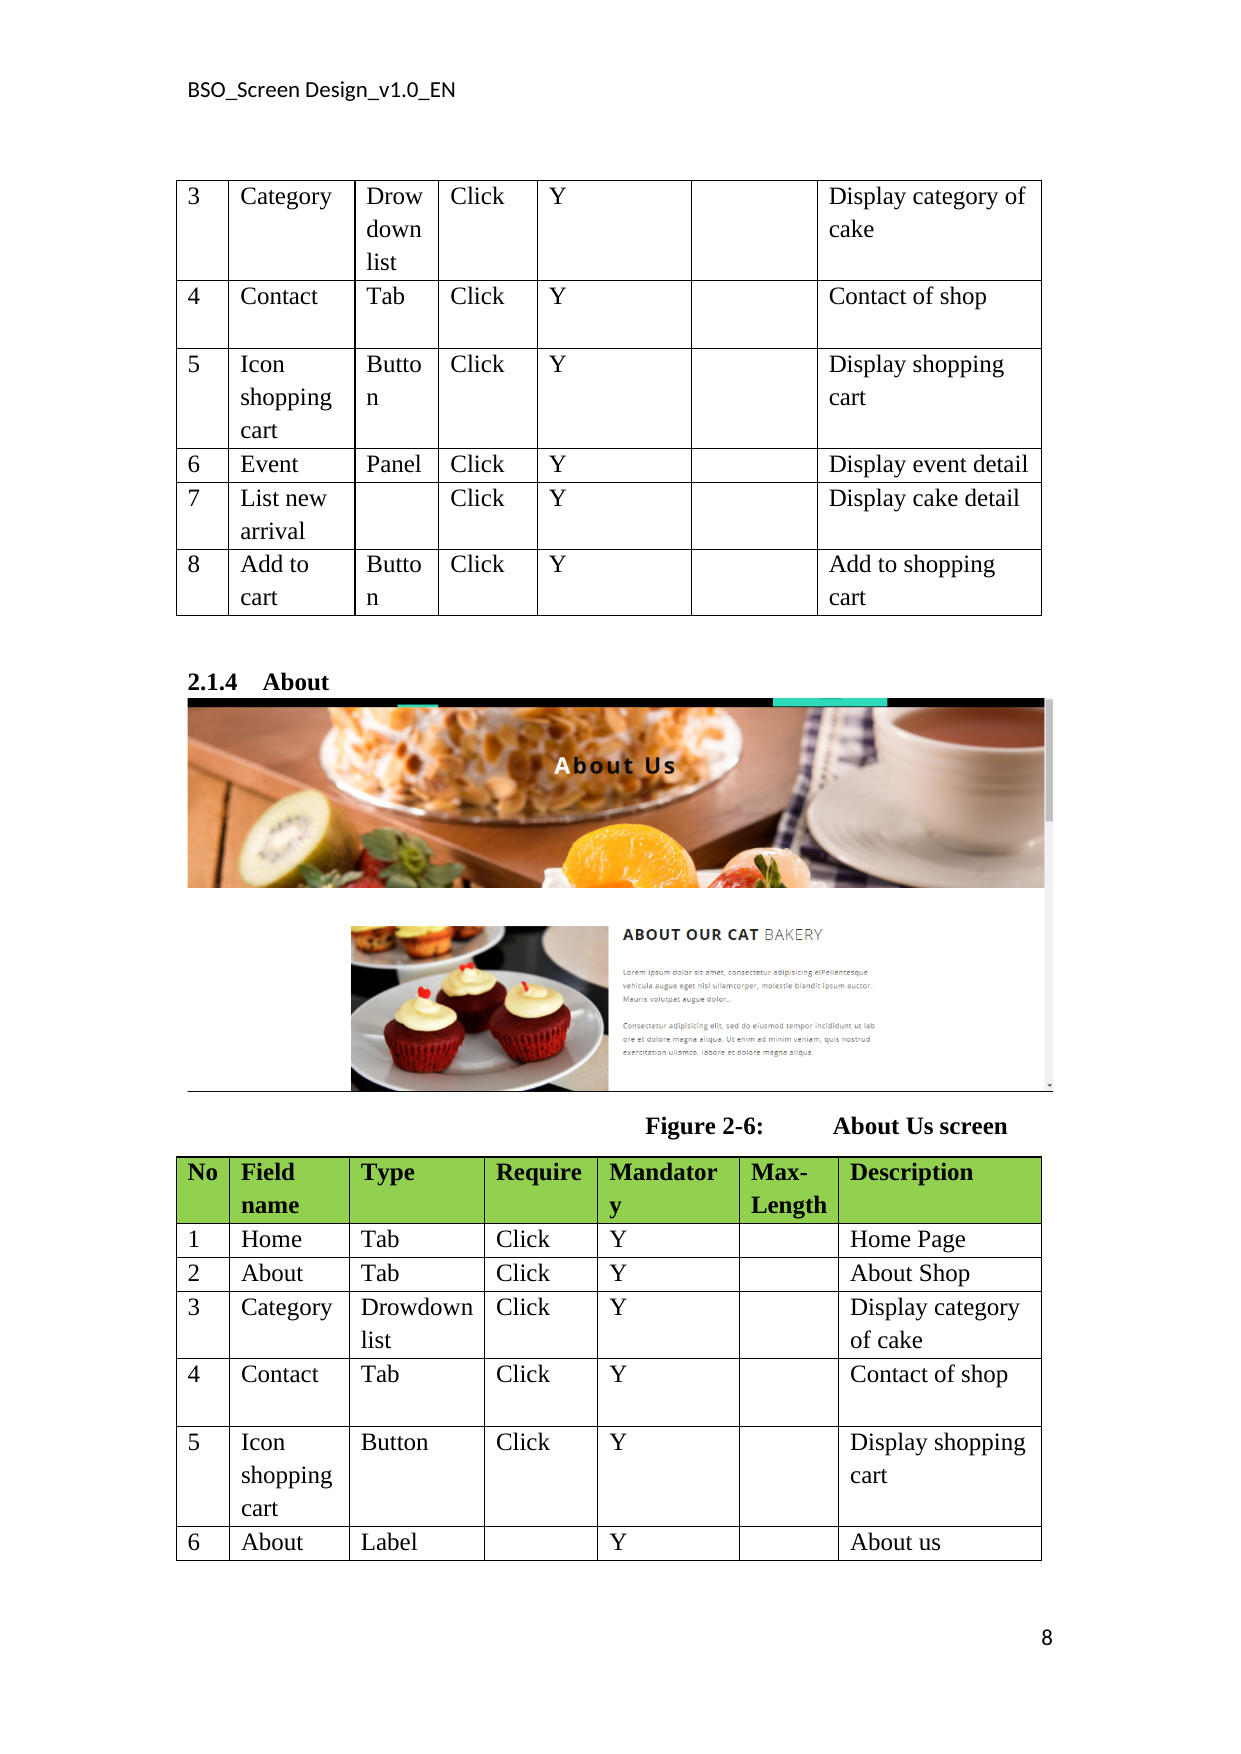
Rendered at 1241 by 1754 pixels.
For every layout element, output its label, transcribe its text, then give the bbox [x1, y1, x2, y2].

table_cell 4 [177, 281, 228, 348]
table_cell 8 [177, 550, 228, 615]
table_cell Drowdownlist [356, 181, 438, 280]
table_cell Display category of cake [839, 1292, 1041, 1358]
table_cell [740, 1224, 838, 1257]
table_cell 3 [177, 181, 228, 280]
table_cell Home Page [839, 1224, 1041, 1257]
table_cell Contact of shop [839, 1359, 1041, 1426]
table_cell About [230, 1258, 349, 1291]
table_cell [692, 483, 817, 548]
table_cell Click [485, 1359, 597, 1426]
table_cell Tab [356, 281, 438, 348]
table_cell Button [356, 349, 438, 448]
table_cell [740, 1427, 838, 1526]
text About Us screen [600, 1111, 1053, 1140]
table_cell 4 [177, 1359, 229, 1426]
table_header Field name [230, 1158, 349, 1223]
table_cell Button [350, 1427, 484, 1526]
table_cell List new arrival [229, 483, 354, 548]
table_cell [740, 1359, 838, 1426]
table_cell Event [229, 449, 354, 482]
table_cell Click [439, 349, 537, 448]
table_cell Category [229, 181, 354, 280]
table_header Max-Length [740, 1158, 838, 1223]
table_cell Drowdownlist [350, 1292, 484, 1358]
table_cell Y [598, 1292, 739, 1358]
table_cell Contact of shop [818, 281, 1041, 348]
table_cell [692, 181, 817, 280]
table_cell 7 [177, 483, 228, 548]
table_cell 6 [177, 449, 228, 482]
table_cell Home [230, 1224, 349, 1257]
table_header Require [485, 1158, 597, 1223]
table_cell Click [439, 281, 537, 348]
table_cell Label [350, 1527, 484, 1560]
table_cell Click [439, 483, 537, 548]
table_cell 5 [177, 1427, 229, 1526]
table_cell [740, 1258, 838, 1291]
table_cell Click [485, 1258, 597, 1291]
table_cell Click [485, 1292, 597, 1358]
table_header Type [350, 1158, 484, 1223]
table_cell 3 [177, 1292, 229, 1358]
table_cell Y [538, 281, 691, 348]
table_cell Category [230, 1292, 349, 1358]
table_cell Display category of cake [818, 181, 1041, 280]
table_cell Add to shopping cart [818, 550, 1041, 615]
table_cell Tab [350, 1224, 484, 1257]
table_cell Tab [350, 1359, 484, 1426]
table_cell Y [538, 483, 691, 548]
table_cell Y [598, 1224, 739, 1257]
table_cell Contact [229, 281, 354, 348]
table_header Description [839, 1158, 1041, 1223]
table_cell Y [598, 1427, 739, 1526]
subtitle About [187, 667, 1053, 696]
table_cell Y [598, 1359, 739, 1426]
table_header No [177, 1158, 229, 1223]
table_cell Y [538, 550, 691, 615]
table_cell Y [598, 1527, 739, 1560]
table_cell About us [839, 1527, 1041, 1560]
table_cell Add to cart [229, 550, 354, 615]
table_cell 5 [177, 349, 228, 448]
table_cell 6 [177, 1527, 229, 1560]
table_cell [692, 281, 817, 348]
table_cell [692, 449, 817, 482]
table_cell Button [356, 550, 438, 615]
table_cell Display event detail [818, 449, 1041, 482]
table_cell [740, 1292, 838, 1358]
table_cell Click [485, 1224, 597, 1257]
table_cell Y [538, 349, 691, 448]
table_cell Panel [356, 449, 438, 482]
table_cell Click [439, 181, 537, 280]
table_cell Contact [230, 1359, 349, 1426]
table_cell Display cake detail [818, 483, 1041, 548]
table_cell Y [538, 449, 691, 482]
table_cell Click [485, 1427, 597, 1526]
table_cell Icon shopping cart [229, 349, 354, 448]
table_cell Display shopping cart [818, 349, 1041, 448]
table_cell [692, 349, 817, 448]
table_cell [485, 1527, 597, 1560]
table_cell 2 [177, 1258, 229, 1291]
table_cell Click [439, 449, 537, 482]
table_header Mandatory [598, 1158, 739, 1223]
table_cell Display shopping cart [839, 1427, 1041, 1526]
table_cell Icon shopping cart [230, 1427, 349, 1526]
table_cell [740, 1527, 838, 1560]
table_cell Y [538, 181, 691, 280]
table_cell Y [598, 1258, 739, 1291]
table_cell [230, 1527, 349, 1560]
table_cell 1 [177, 1224, 229, 1257]
table_cell [356, 483, 438, 548]
picture [187, 698, 1053, 1092]
table_cell Tab [350, 1258, 484, 1291]
table_cell Click [439, 550, 537, 615]
table_cell [692, 550, 817, 615]
table_cell About Shop [839, 1258, 1041, 1291]
